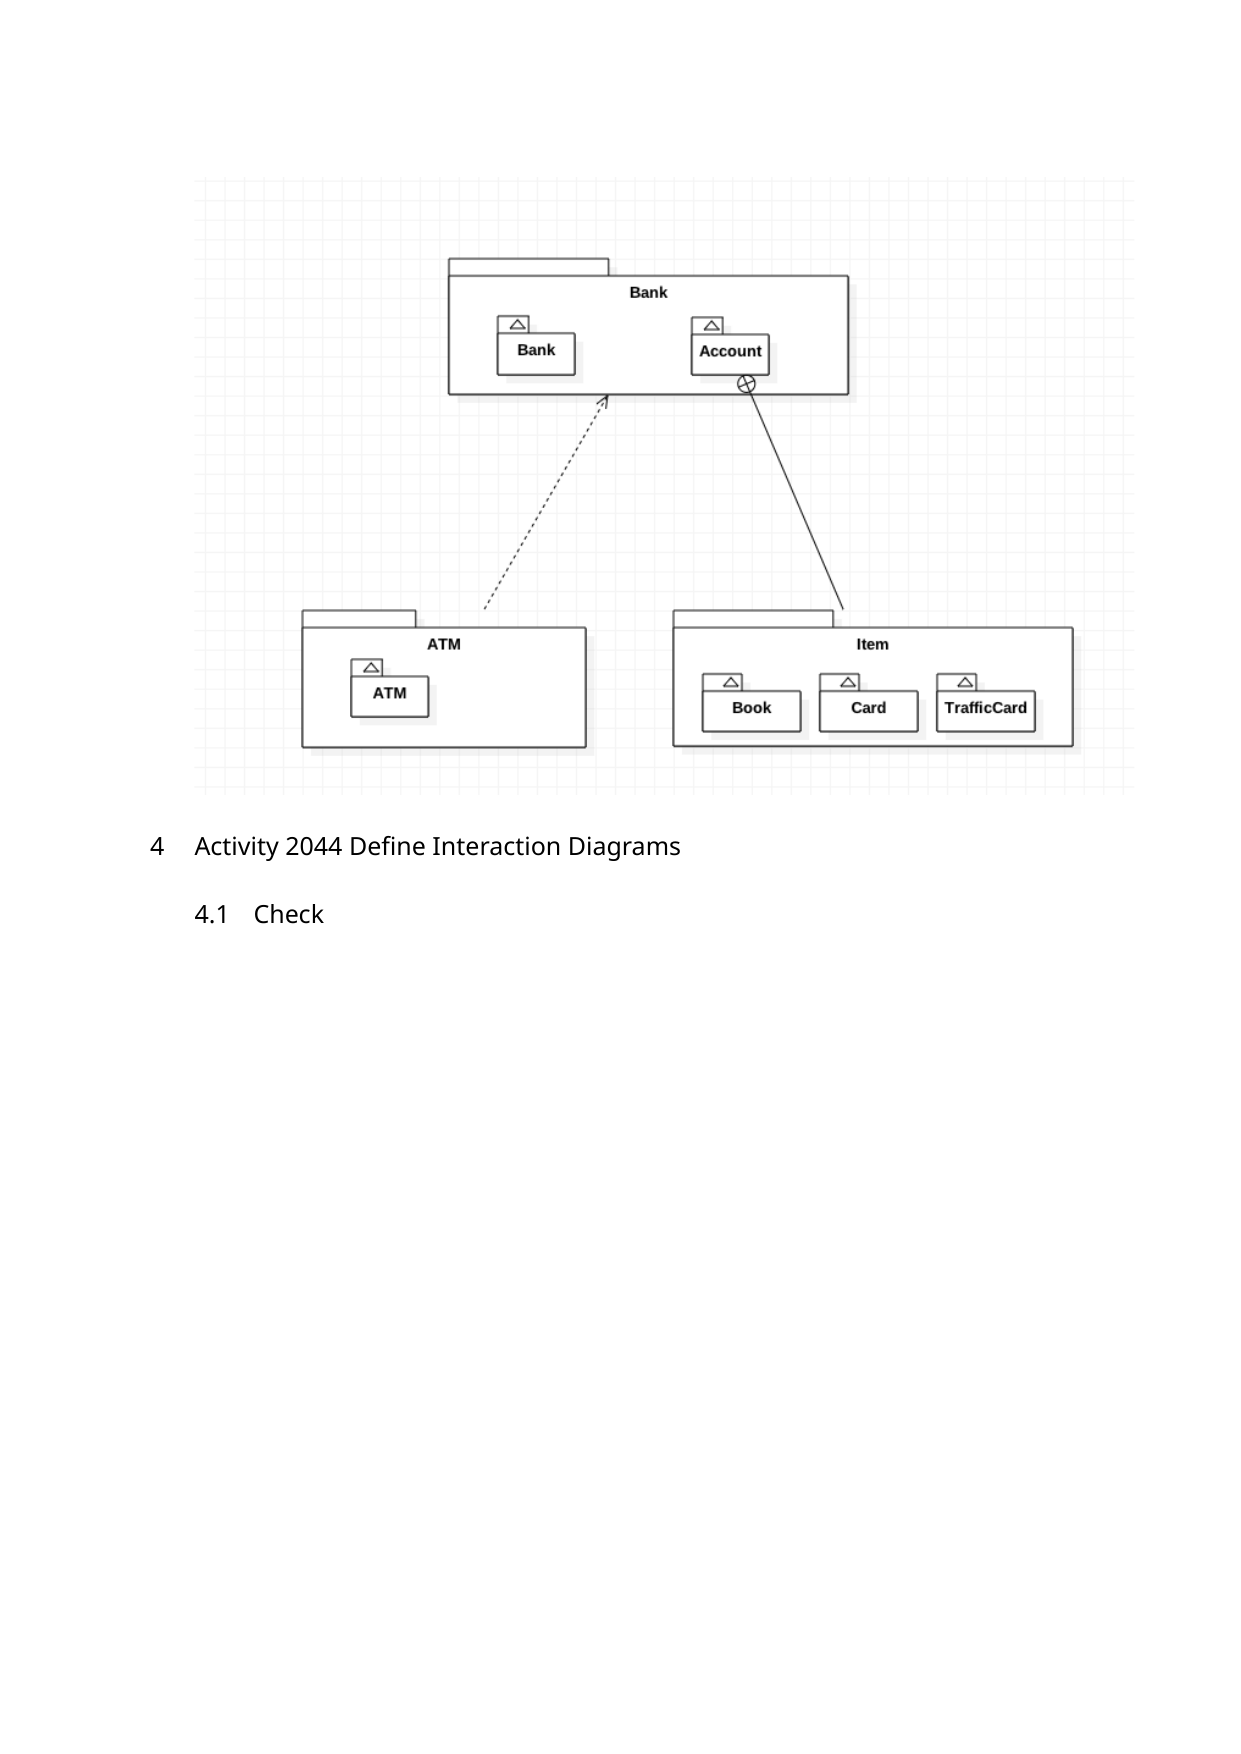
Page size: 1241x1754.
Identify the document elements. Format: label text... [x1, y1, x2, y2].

list Activity 2044 Define Interaction Diagrams [150, 828, 1090, 862]
list Check [194, 896, 1090, 931]
picture [194, 177, 1135, 795]
